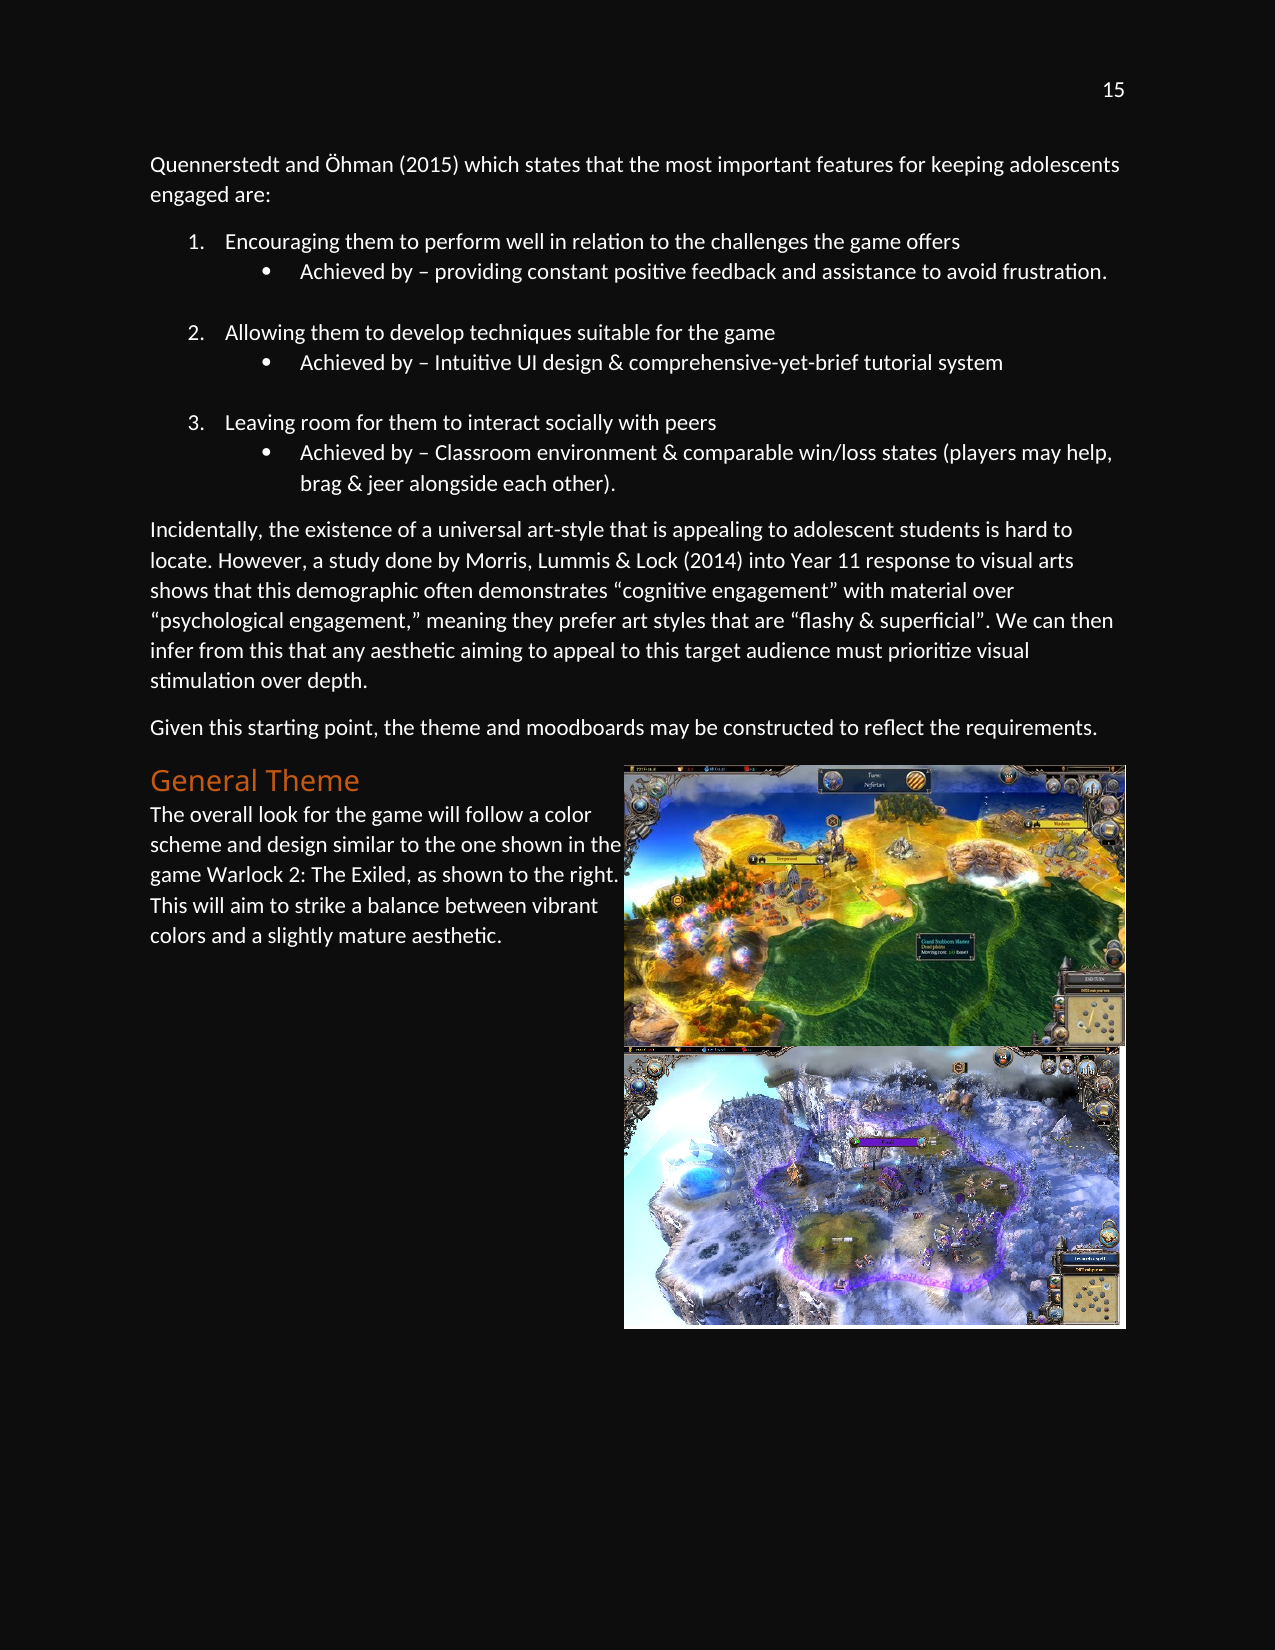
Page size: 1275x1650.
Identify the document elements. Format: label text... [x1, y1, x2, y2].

text Given this starting point, the theme and moodboards may be constructed to reflect the requirements. [150, 713, 1125, 742]
list Achieved by – providing constant positive feedback and assistance to avoid frustration. [262, 257, 1125, 285]
list Encouraging them to perform well in relation to the challenges the game offers [187, 227, 1125, 255]
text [150, 150, 1125, 208]
list Achieved by – Intuitive UI design & comprehensive-yet-brief tutorial system [262, 348, 1125, 376]
list Allowing them to develop techniques suitable for the game [187, 318, 1125, 346]
picture [624, 765, 1126, 1329]
text The overall look for the game will follow a color scheme and design similar to the one shown in the game Warlock 2: The Exiled, as shown to the right. This will aim to strike a balance between vibrant colors and a slightly mature aesthetic. [150, 800, 624, 949]
text Incidentally, the existence of a universal art-style that is appealing to adolescent students is hard to locate. However, a study done by Morris, Lummis & Lock (2014) into Year 11 response to visual arts shows that this demographic often demonstrates “cognitive engagement” with material over “psychological engagement,” meaning they prefer art styles that are “flashy & superficial”. We can then infer from this that any aesthetic aiming to appeal to this target audience must prioritize visual stimulation over depth. [150, 516, 1125, 695]
list Leaving room for them to interact socially with peers [187, 408, 1125, 436]
subtitle General Theme [150, 760, 1125, 800]
list Achieved by – Classroom environment & comparable win/loss states (players may help, brag & jeer alongside each other). [262, 438, 1125, 497]
